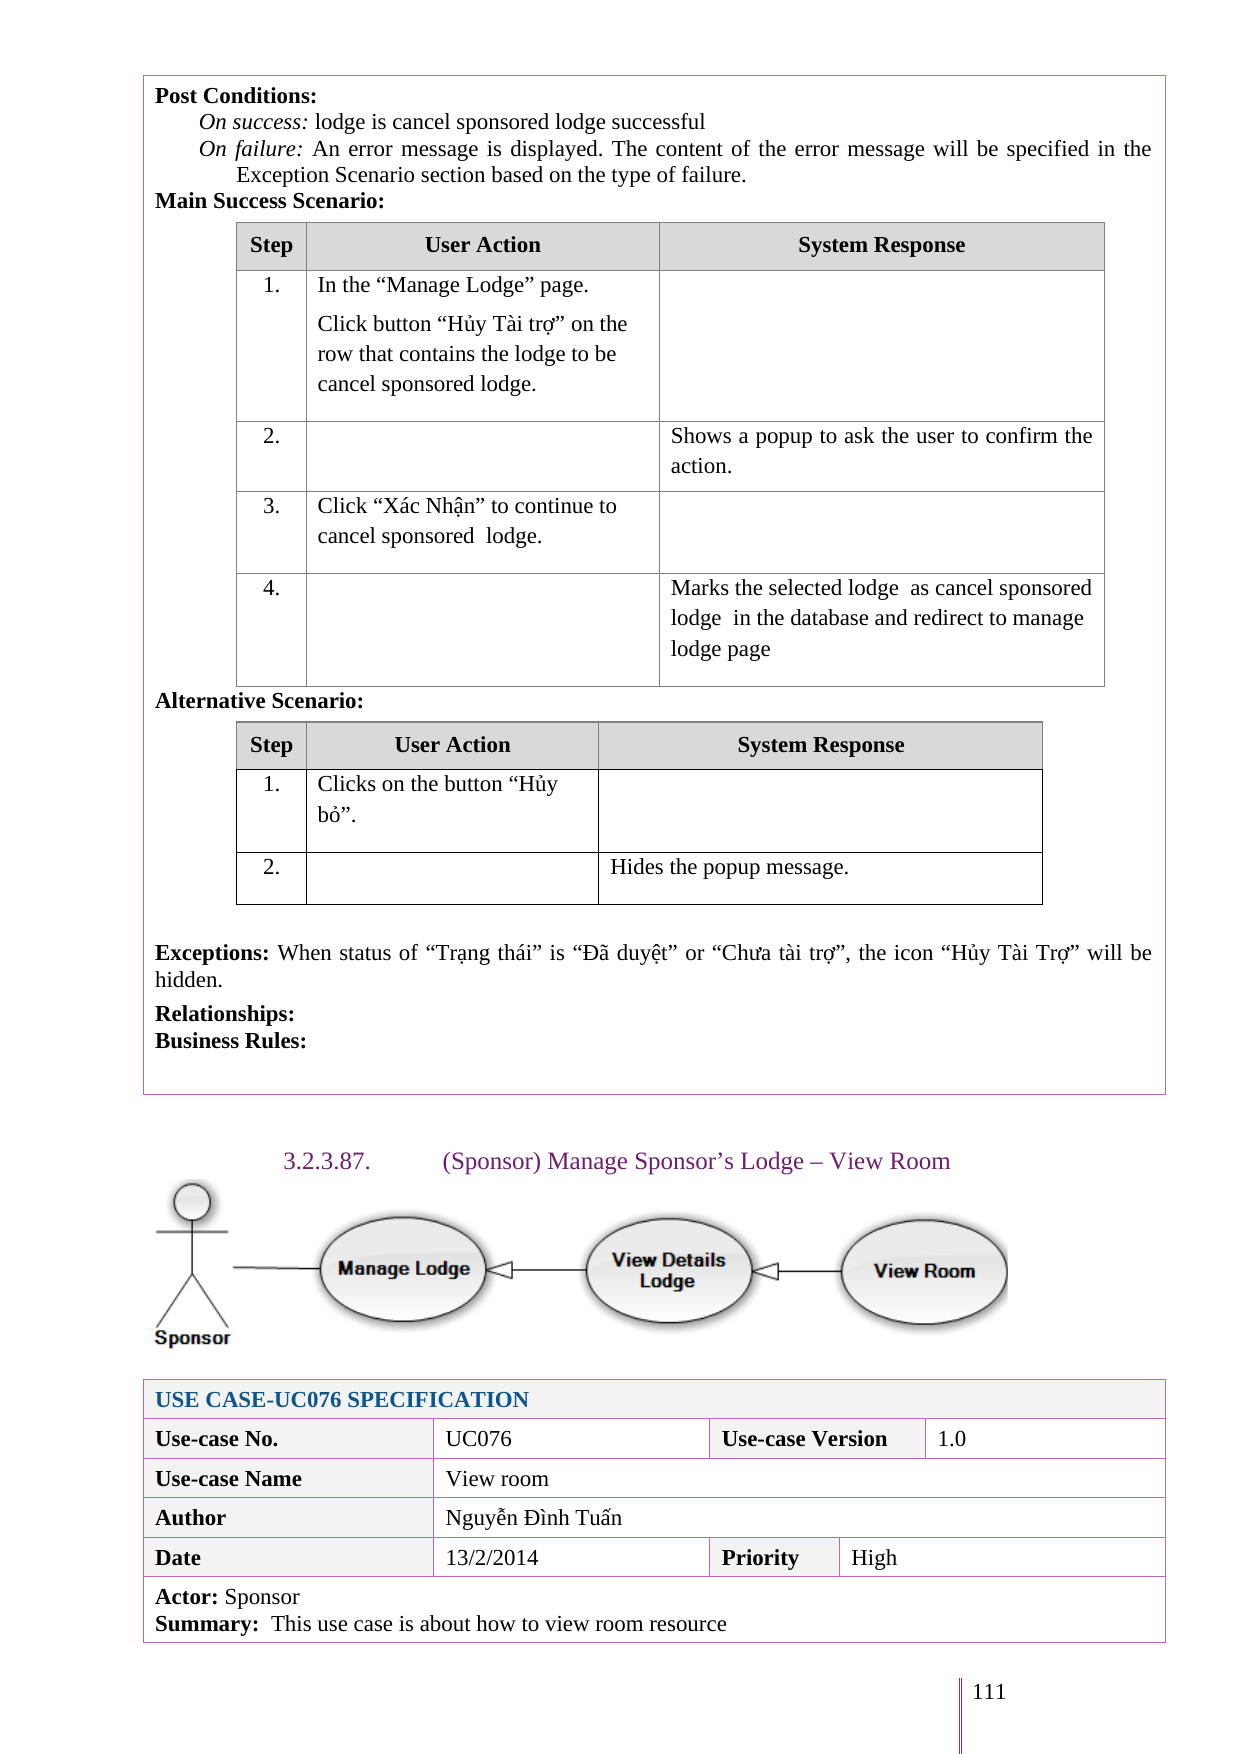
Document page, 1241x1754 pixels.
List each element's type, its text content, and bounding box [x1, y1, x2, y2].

table_cell View room [434, 1459, 1165, 1497]
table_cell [144, 76, 1165, 1094]
table_cell 13/2/2014 [434, 1538, 709, 1576]
subtitle (Sponsor) Manage Sponsor’s Lodge – View Room [283, 1146, 1165, 1175]
table_cell Priority [710, 1538, 839, 1576]
table_cell Use-case No. [144, 1419, 433, 1458]
table_cell Use-case Version [710, 1419, 925, 1458]
table_cell Author [144, 1498, 433, 1537]
picture [142, 1179, 1008, 1354]
table_cell Use-case Name [144, 1459, 433, 1497]
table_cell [144, 1577, 1165, 1642]
table_cell 1.0 [926, 1419, 1165, 1458]
table_cell High [840, 1538, 1165, 1576]
table_cell Nguyễn Đình Tuấn [434, 1498, 1165, 1537]
table_cell UC076 [434, 1419, 709, 1458]
table_cell Date [144, 1538, 433, 1576]
table_header USE CASE-UC076 SPECIFICATION [144, 1380, 1165, 1418]
